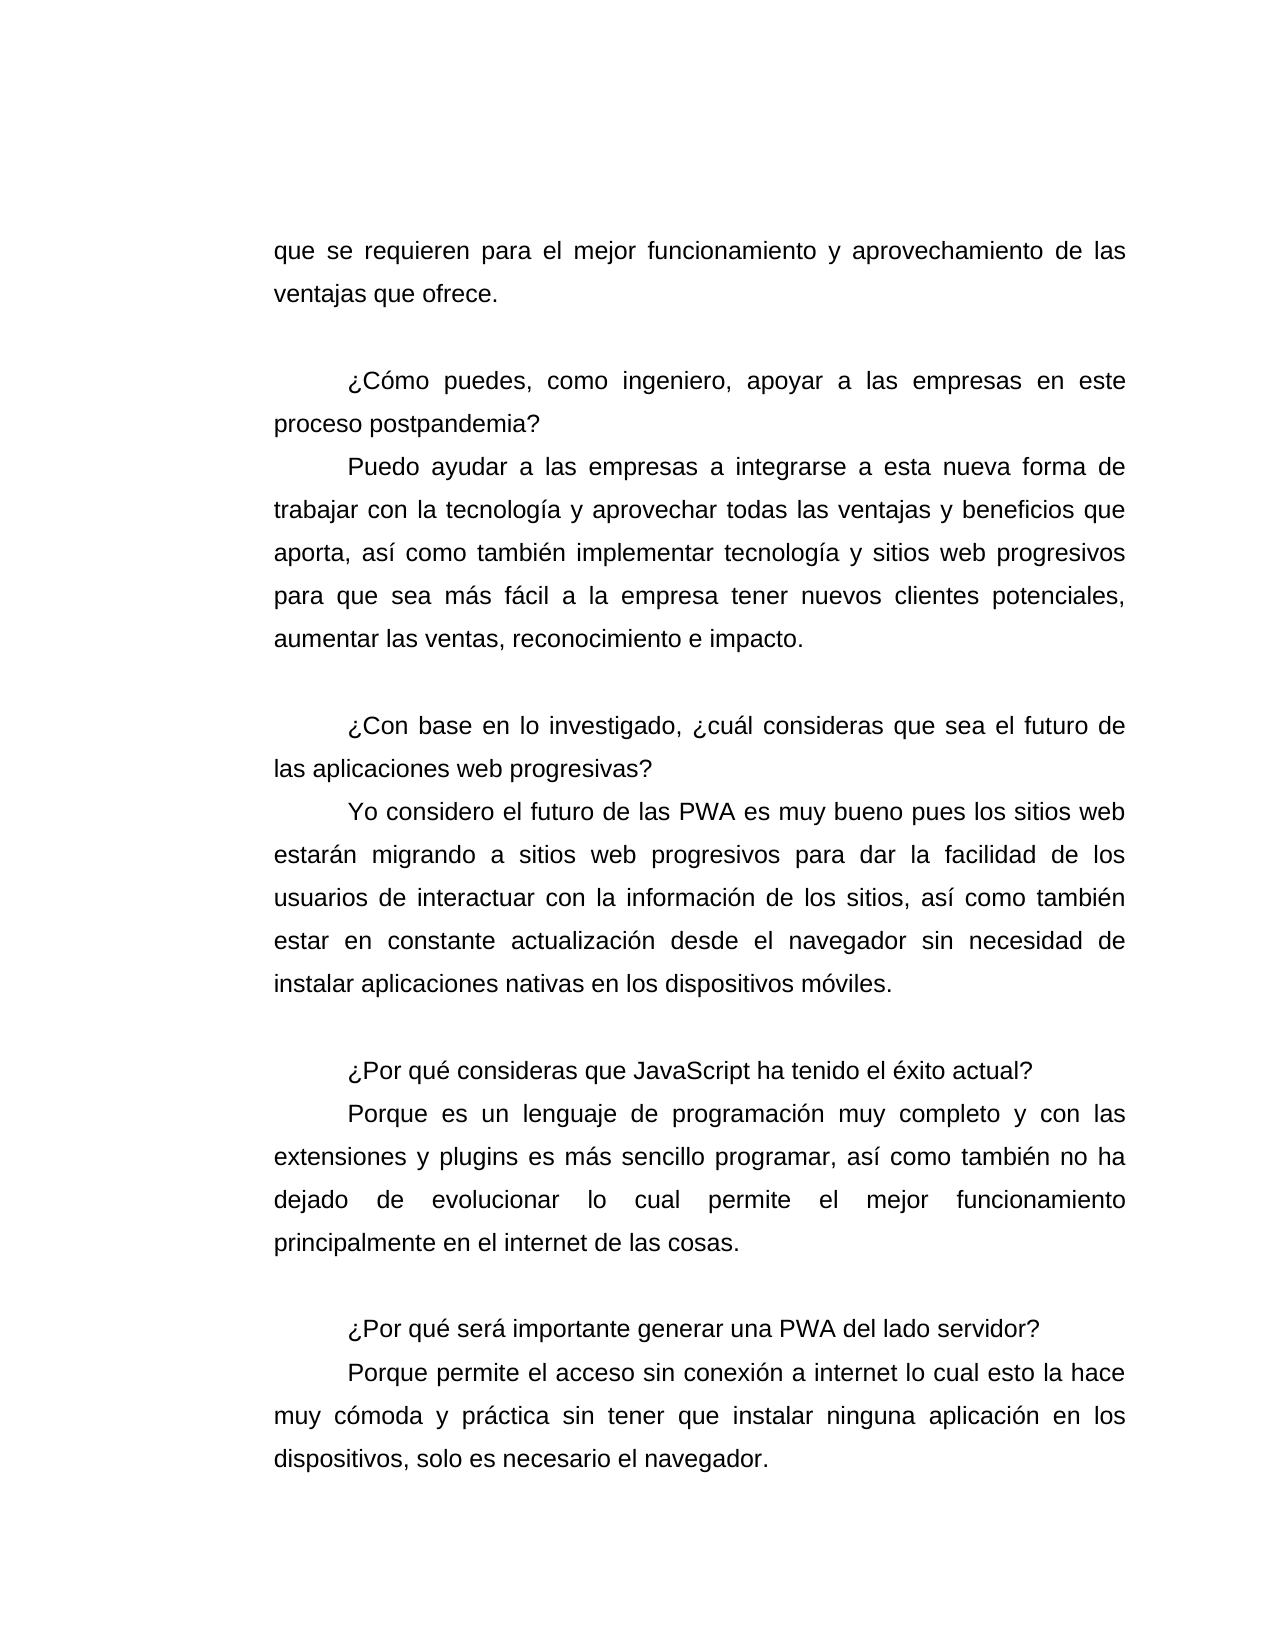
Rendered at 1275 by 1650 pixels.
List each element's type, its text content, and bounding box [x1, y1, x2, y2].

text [273, 236, 1127, 308]
text Porque es un lenguaje de programación muy completo y con las extensiones y plugins es más sencillo programar, así como también no ha dejado de evolucionar lo cual permite el mejor funcionamiento principalmente en el internet de las cosas. [273, 1099, 1127, 1257]
text ¿Por qué consideras que JavaScript ha tenido el éxito actual? [273, 1056, 1127, 1084]
text ¿Con base en lo investigado, ¿cuál consideras que sea el futuro de las aplicaciones web progresivas? [273, 711, 1127, 782]
text ¿Cómo puedes, como ingeniero, apoyar a las empresas en este proceso postpandemia? [273, 366, 1127, 437]
text ¿Por qué será importante generar una PWA del lado servidor? [273, 1314, 1127, 1343]
text Porque permite el acceso sin conexión a internet lo cual esto la hace muy cómoda y práctica sin tener que instalar ninguna aplicación en los dispositivos, solo es necesario el navegador. [273, 1357, 1127, 1472]
text Puedo ayudar a las empresas a integrarse a esta nueva forma de trabajar con la tecnología y aprovechar todas las ventajas y beneficios que aporta, así como también implementar tecnología y sitios web progresivos para que sea más fácil a la empresa tener nuevos clientes potenciales, aumentar las ventas, reconocimiento e impacto. [273, 452, 1127, 653]
text Yo considero el futuro de las PWA es muy bueno pues los sitios web estarán migrando a sitios web progresivos para dar la facilidad de los usuarios de interactuar con la información de los sitios, así como también estar en constante actualización desde el navegador sin necesidad de instalar aplicaciones nativas en los dispositivos móviles. [273, 797, 1127, 998]
